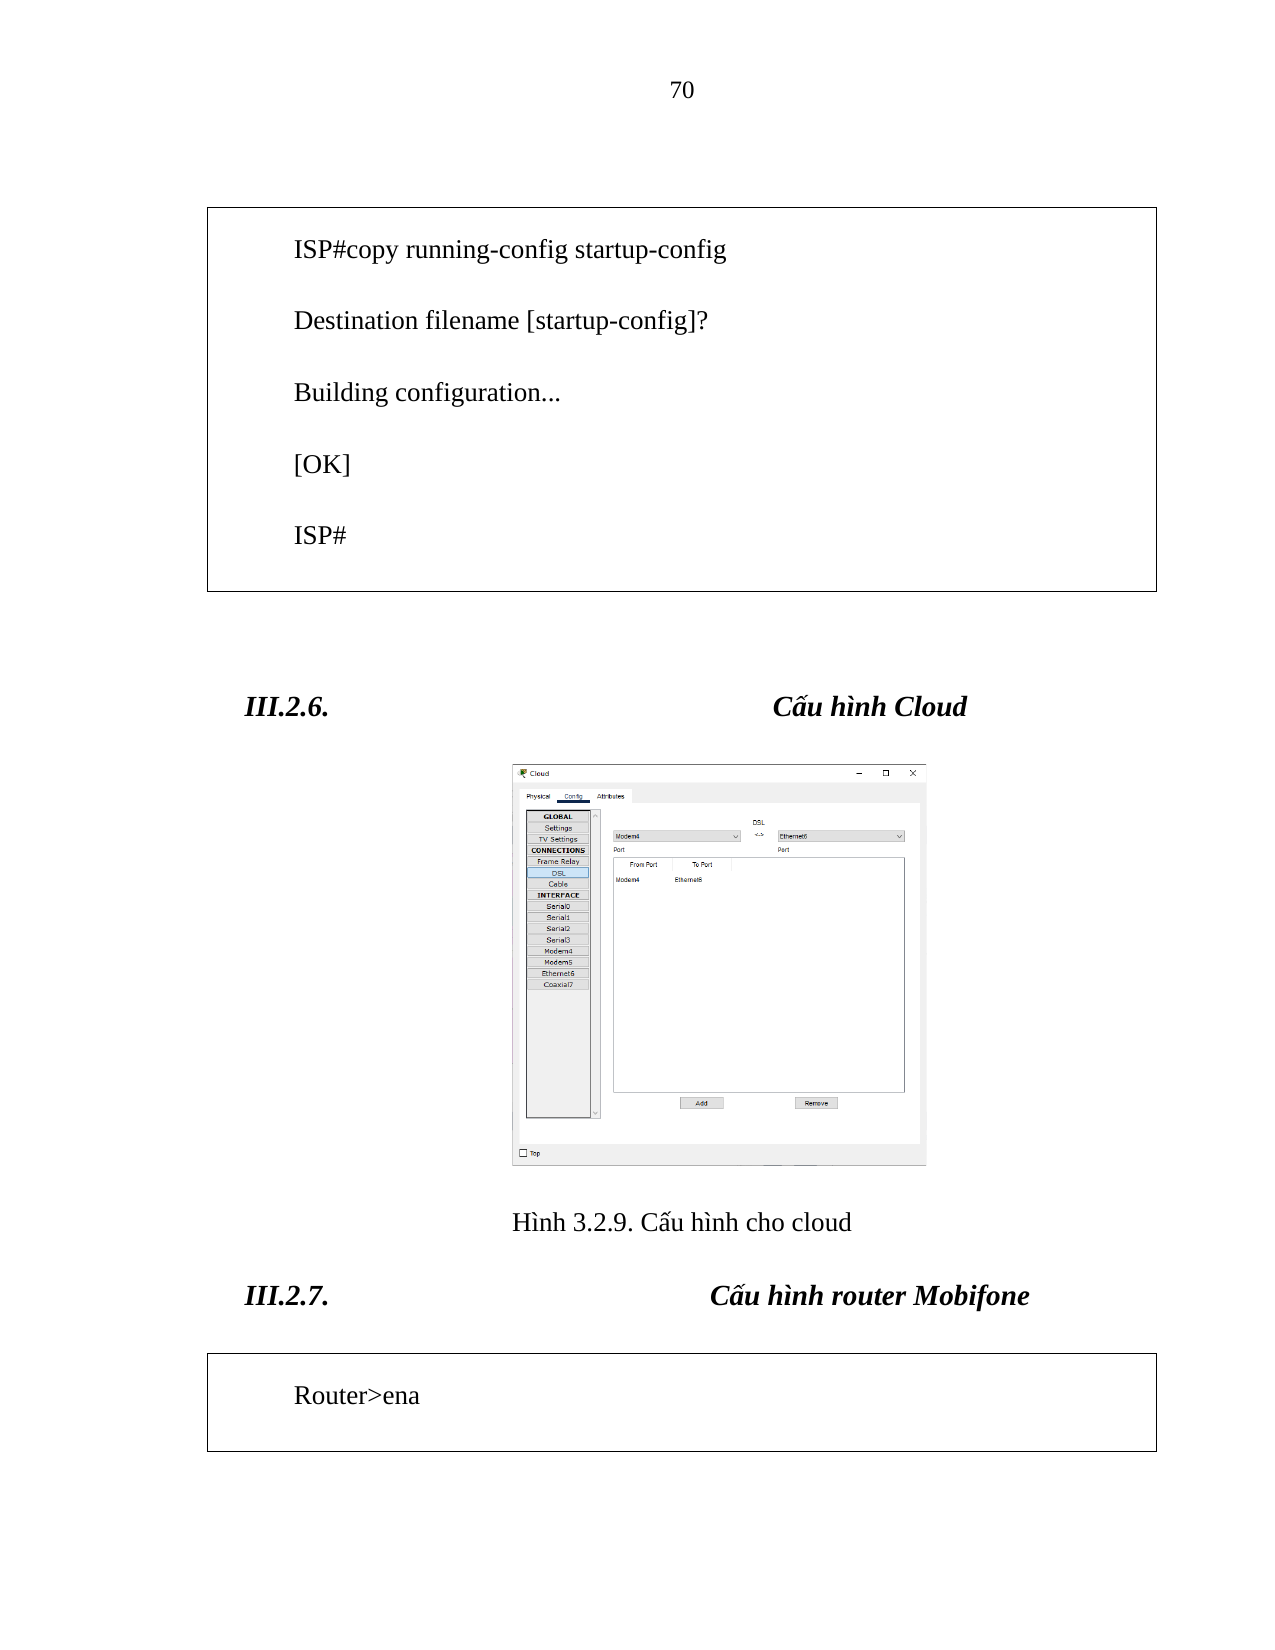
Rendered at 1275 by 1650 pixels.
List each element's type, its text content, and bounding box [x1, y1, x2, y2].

list Cấu hình router Mobifone [244, 1278, 1157, 1311]
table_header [208, 208, 1156, 591]
list Cấu hình Cloud [244, 689, 1157, 722]
picture [512, 764, 927, 1166]
text Hình 3.2.9. Cấu hình cho cloud [207, 1206, 1157, 1237]
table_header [208, 1354, 1156, 1451]
